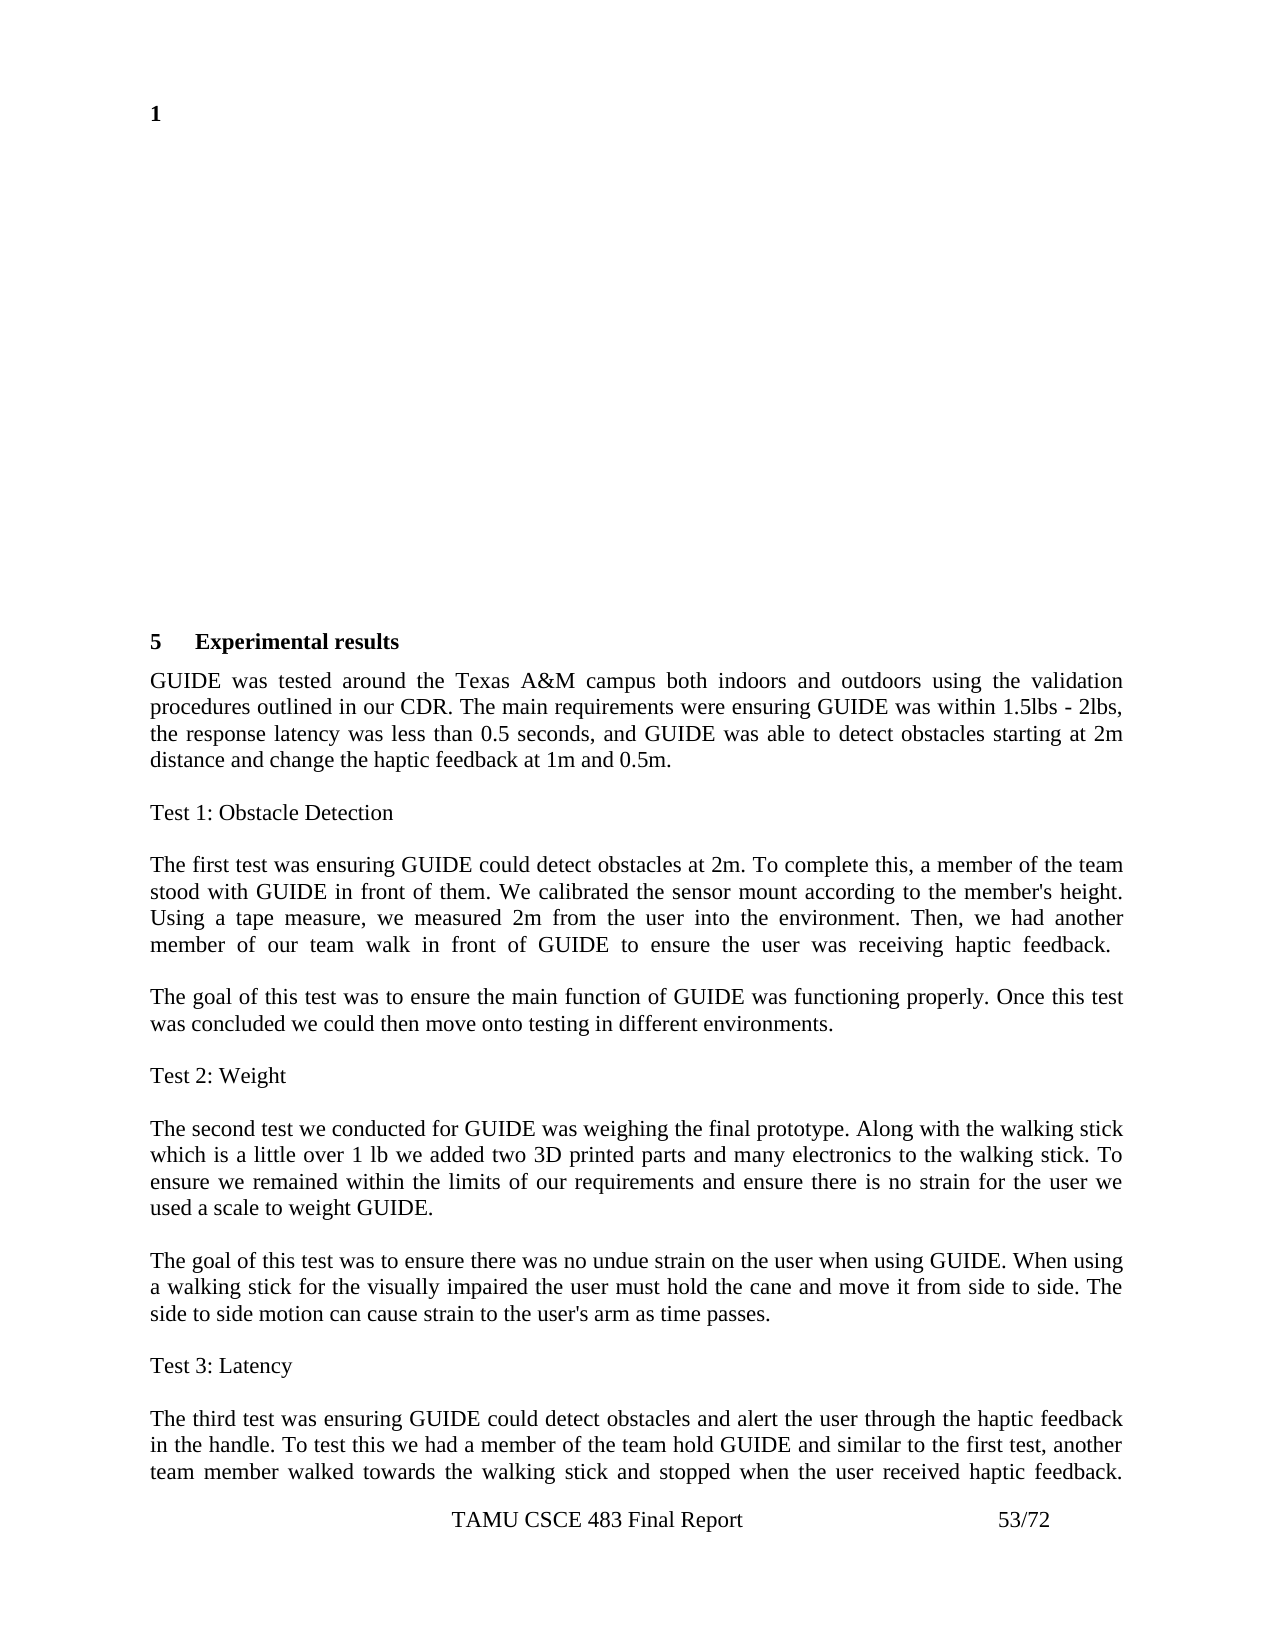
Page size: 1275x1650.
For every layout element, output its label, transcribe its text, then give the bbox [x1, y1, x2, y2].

text The goal of this test was to ensure the main function of GUIDE was functioning properly. Once this test was concluded we could then move onto testing in different environments. [150, 983, 1125, 1036]
text GUIDE was tested around the Texas A&M campus both indoors and outdoors using the validation procedures outlined in our CDR. The main requirements were ensuring GUIDE was within 1.5lbs - 2lbs, the response latency was less than 0.5 seconds, and GUIDE was able to detect obstacles starting at 2m distance and change the haptic feedback at 1m and 0.5m. [150, 667, 1125, 772]
text Test 3: Latency [150, 1352, 1125, 1379]
text The goal of this test was to ensure there was no undue strain on the user when using GUIDE. When using a walking stick for the visually impaired the user must hold the cane and move it from side to side. The side to side motion can cause strain to the user's arm as time passes. [150, 1247, 1125, 1326]
text Test 1: Obstacle Detection [150, 799, 1125, 825]
text Test 2: Weight [150, 1062, 1125, 1089]
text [150, 1405, 1125, 1484]
text The second test we conducted for GUIDE was weighing the final prototype. Along with the walking stick which is a little over 1 lb we added two 3D printed parts and many electronics to the walking stick. To ensure we remained within the limits of our requirements and ensure there is no strain for the user we used a scale to weight GUIDE. [150, 1115, 1125, 1221]
subtitle Experimental results [150, 628, 1125, 654]
text The first test was ensuring GUIDE could detect obstacles at 2m. To complete this, a member of the team stood with GUIDE in front of them. We calibrated the sensor mount according to the member's height. Using a tape measure, we measured 2m from the user into the environment. Then, we had another member of our team walk in front of GUIDE to ensure the user was receiving haptic feedback. [150, 852, 1125, 983]
